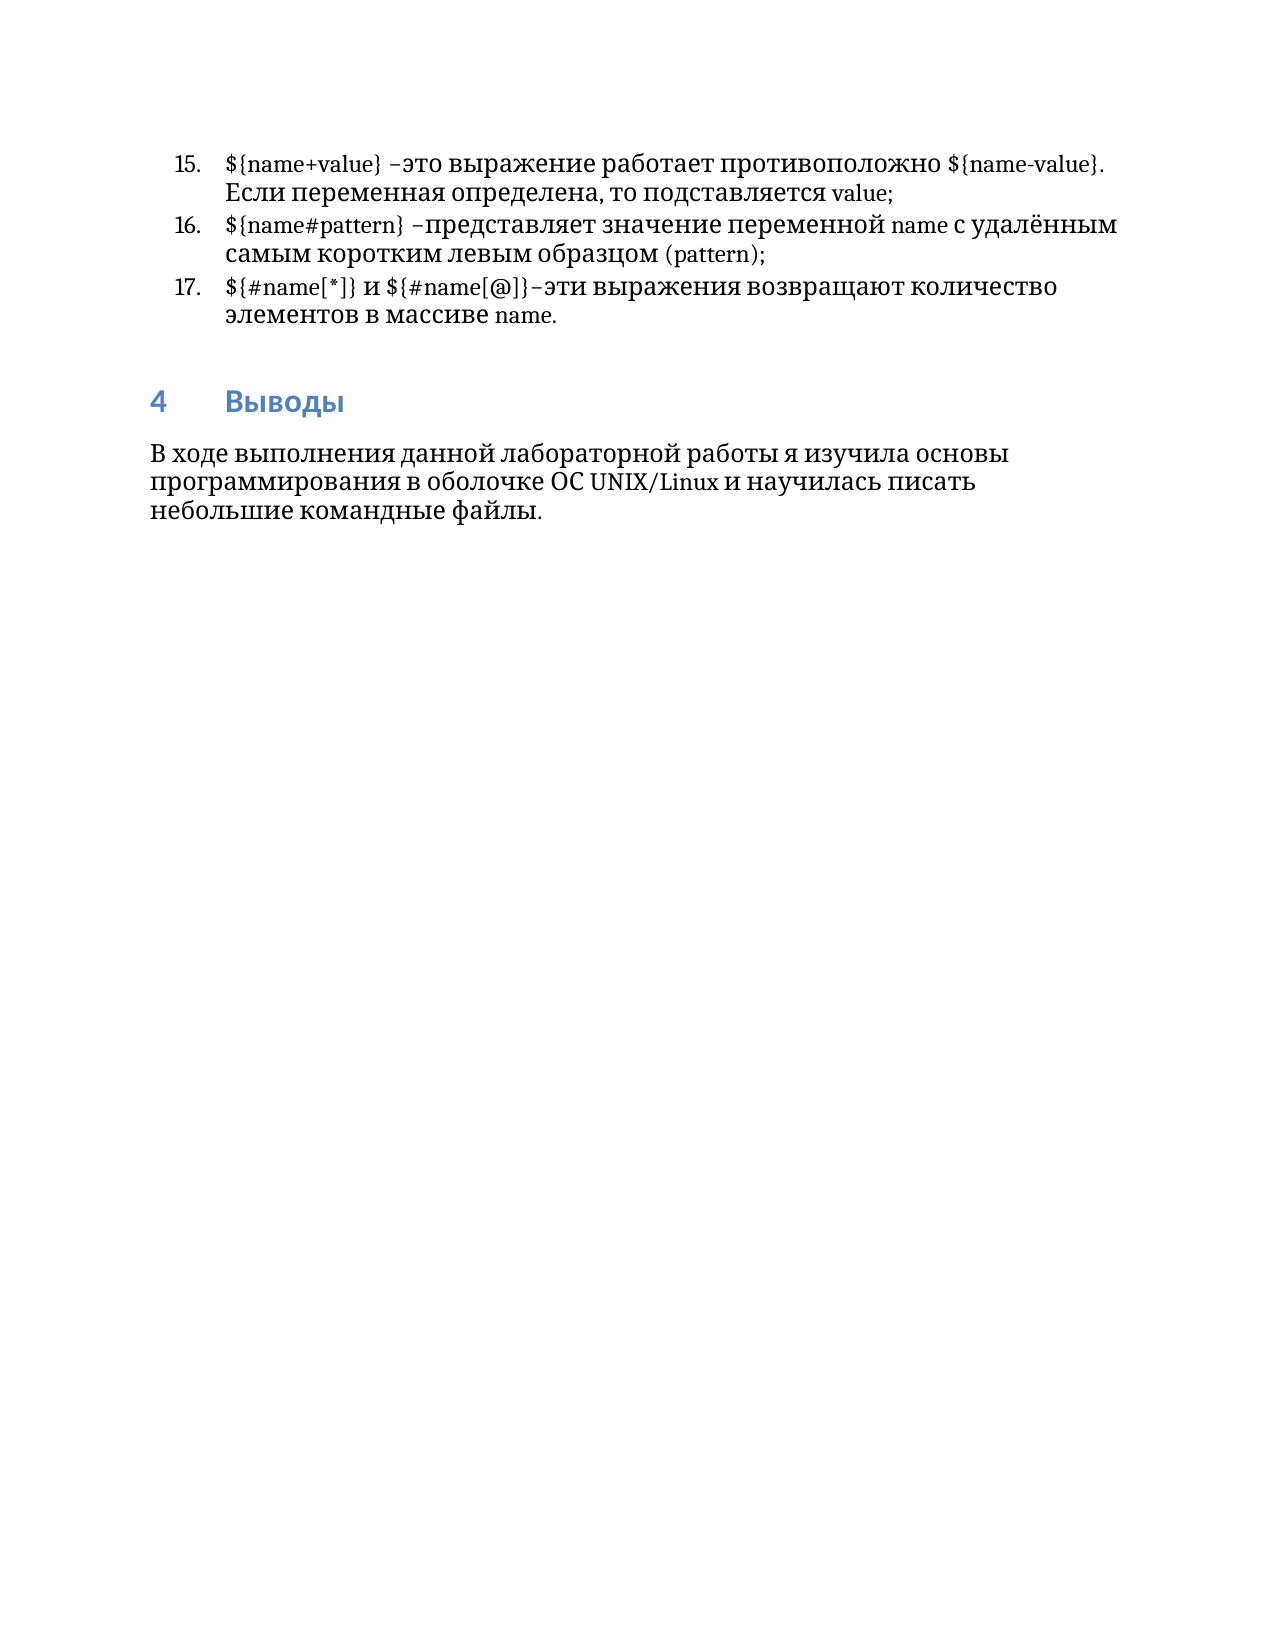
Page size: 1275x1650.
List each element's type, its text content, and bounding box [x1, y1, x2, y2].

list ${#name[*]} и ${#name[@]}−эти выражения возвращают количество элементов в массиве name. [175, 272, 1125, 330]
list ${name+value} −это выражение работает противоположно ${name-value}. Если переменная определена, то подставляется value; [175, 150, 1125, 207]
list ${name#pattern} −представляет значение переменной name с удалённым самым коротким левым образцом (pattern); [175, 211, 1125, 269]
subtitle 4 Выводы [150, 380, 1125, 421]
text В ходе выполнения данной лабораторной работы я изучила основы программирования в оболочке ОС UNIX/Linux и научилась писать небольшие командные файлы. [150, 439, 1125, 526]
